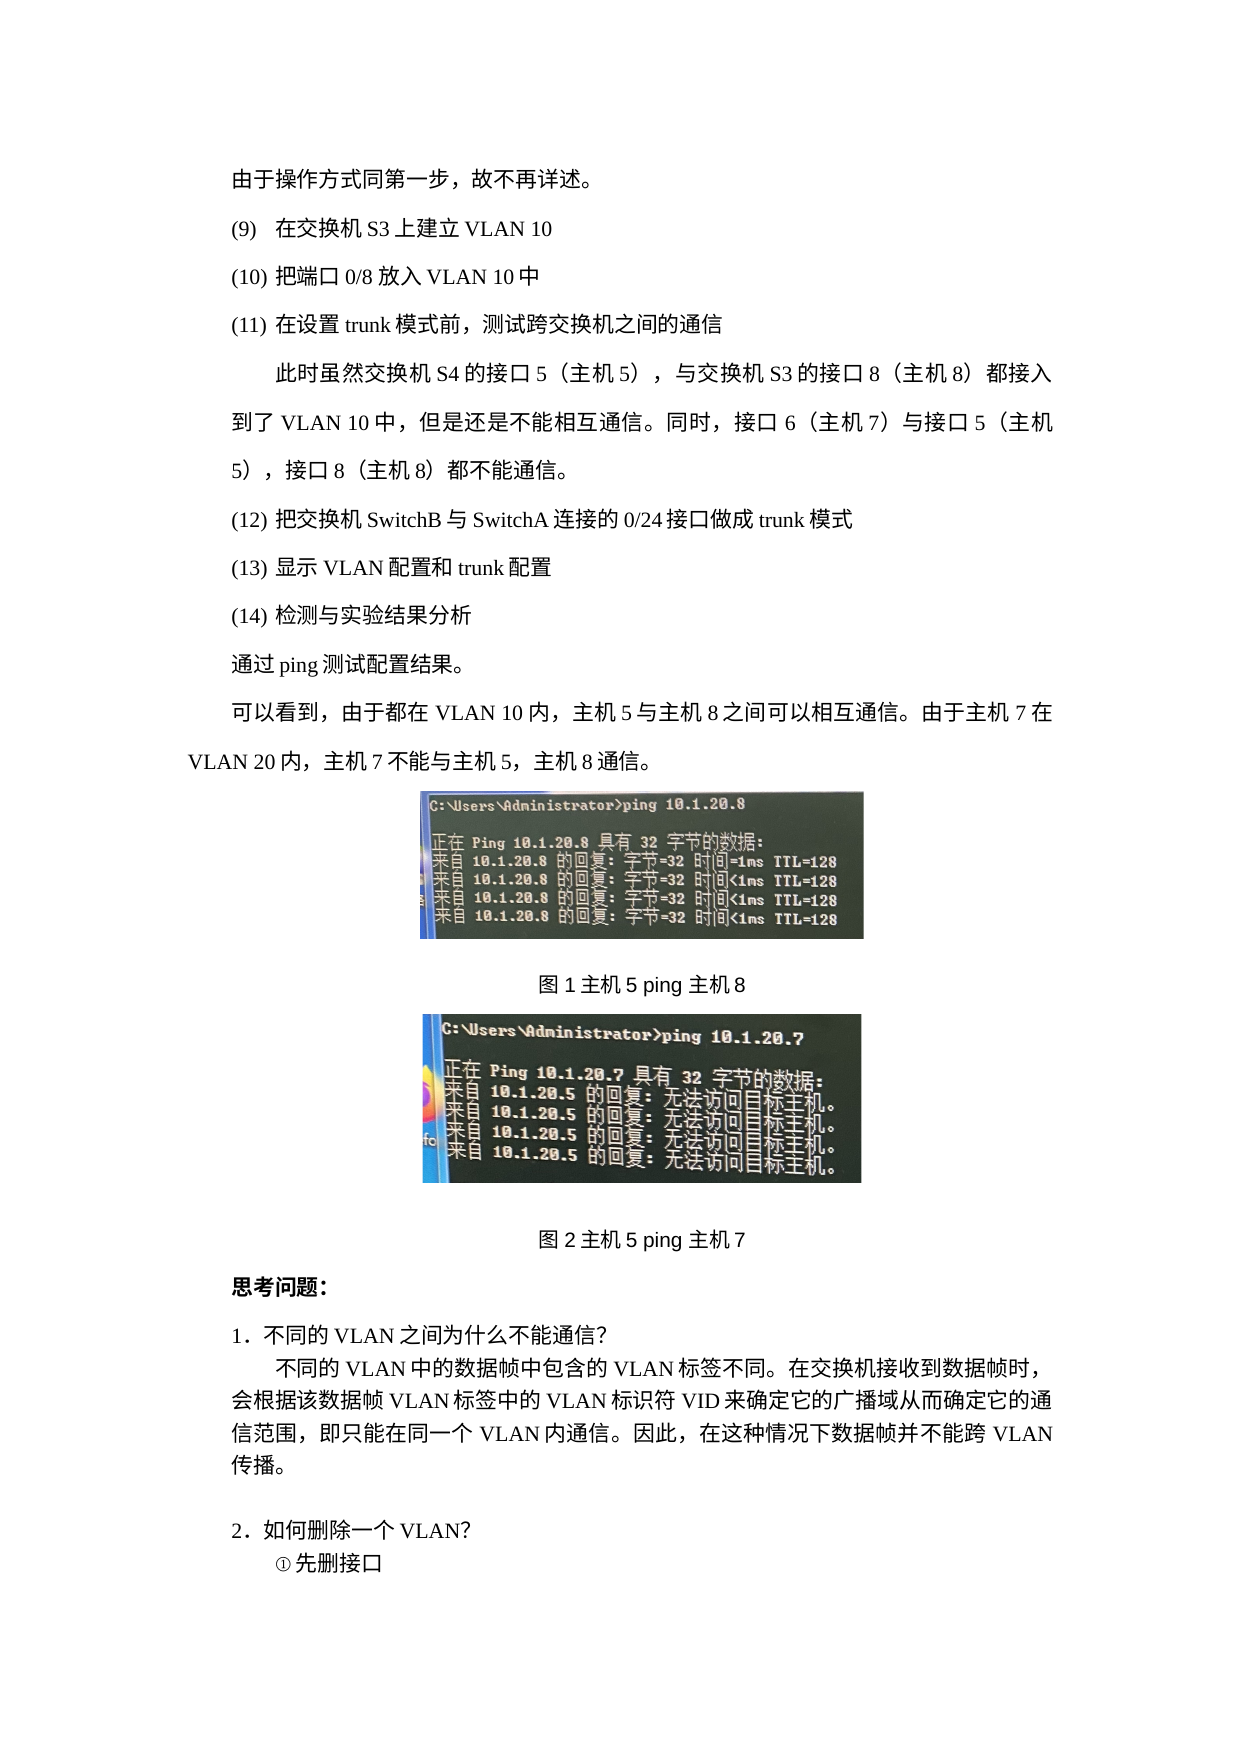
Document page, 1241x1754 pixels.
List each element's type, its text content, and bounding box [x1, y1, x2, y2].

picture [422, 1014, 862, 1183]
list 显示VLAN配置和trunk配置 [231, 549, 1053, 582]
list 通过ping测试配置结果。 [187, 646, 1053, 679]
list 检测与实验结果分析 [231, 598, 1053, 630]
list 图 1主机5 ping 主机8 [187, 967, 1053, 999]
list 在交换机S3上建立VLAN 10 [231, 210, 1053, 243]
list 此时虽然交换机S4的接口5（主机5），与交换机S3的接口8（主机8）都接入到了VLAN 10中，但是还是不能相互通信。同时，接口6（主机7）与接口5（主机5），接口8（主机8）都不能通信。 [231, 355, 1053, 485]
list 把交换机SwitchB与SwitchA连接的0/24接口做成trunk模式 [231, 501, 1053, 534]
list 不同的VLAN中的数据帧中包含的VLAN标签不同。在交换机接收到数据帧时，会根据该数据帧VLAN标签中的VLAN标识符VID来确定它的广播域从而确定它的通信范围，即只能在同一个VLAN内通信。因此，在这种情况下数据帧并不能跨VLAN传播。 [231, 1350, 1053, 1480]
list 把端口0/8 放入VLAN 10中 [231, 259, 1053, 291]
list ①先删接口 [231, 1545, 1053, 1578]
list 由于操作方式同第一步，故不再详述。 [231, 162, 1053, 194]
list 可以看到，由于都在VLAN 10内，主机5与主机8之间可以相互通信。由于主机7在VLAN 20内，主机7不能与主机5，主机8通信。 [187, 694, 1053, 776]
list 图 2主机5 ping 主机7 [187, 1222, 1053, 1254]
list 不同的VLAN之间为什么不能通信？ [187, 1318, 1053, 1350]
list 如何删除一个VLAN？ [187, 1513, 1053, 1545]
list 在设置trunk模式前，测试跨交换机之间的通信 [231, 307, 1053, 339]
text 思考问题： [231, 1269, 1053, 1302]
picture [420, 791, 864, 939]
